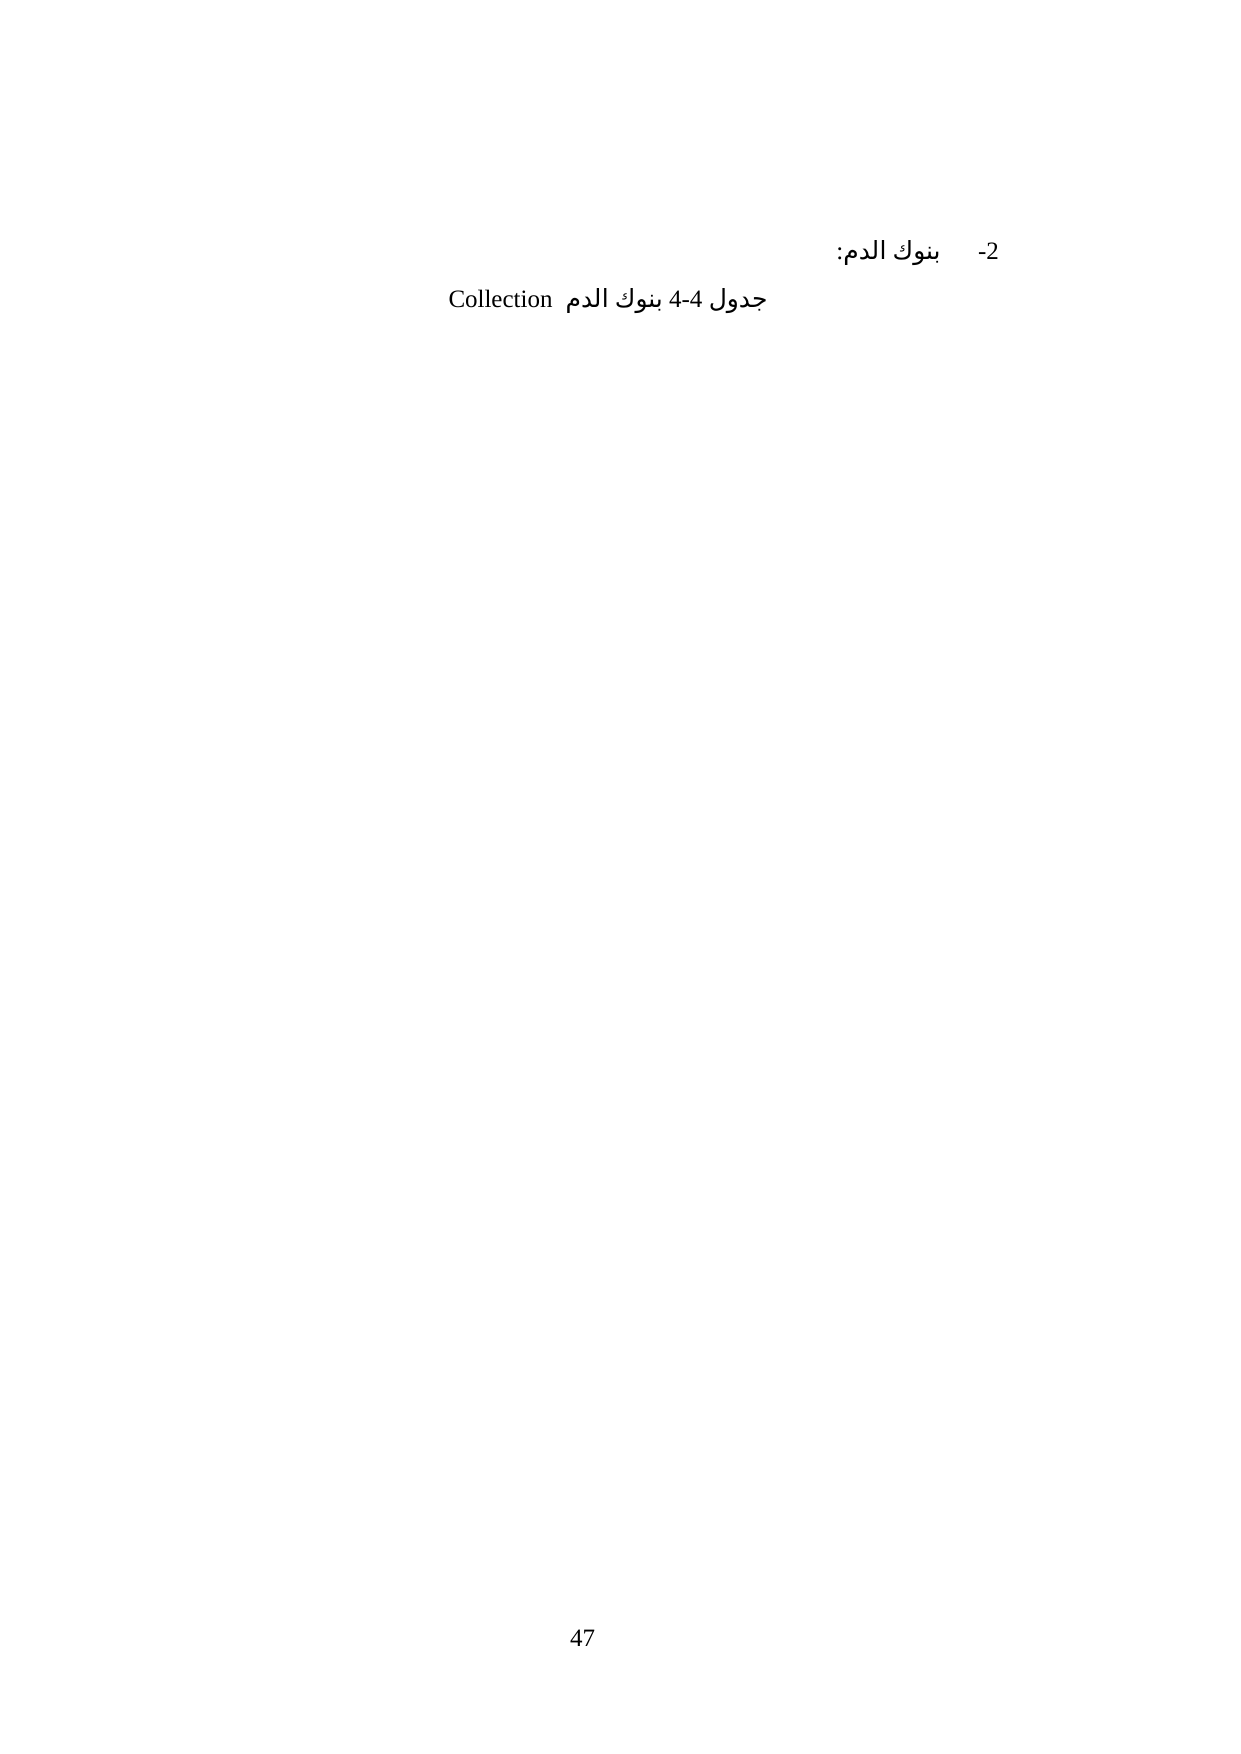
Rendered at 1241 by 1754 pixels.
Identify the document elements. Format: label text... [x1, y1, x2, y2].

list بنوك الدم: [187, 236, 978, 265]
